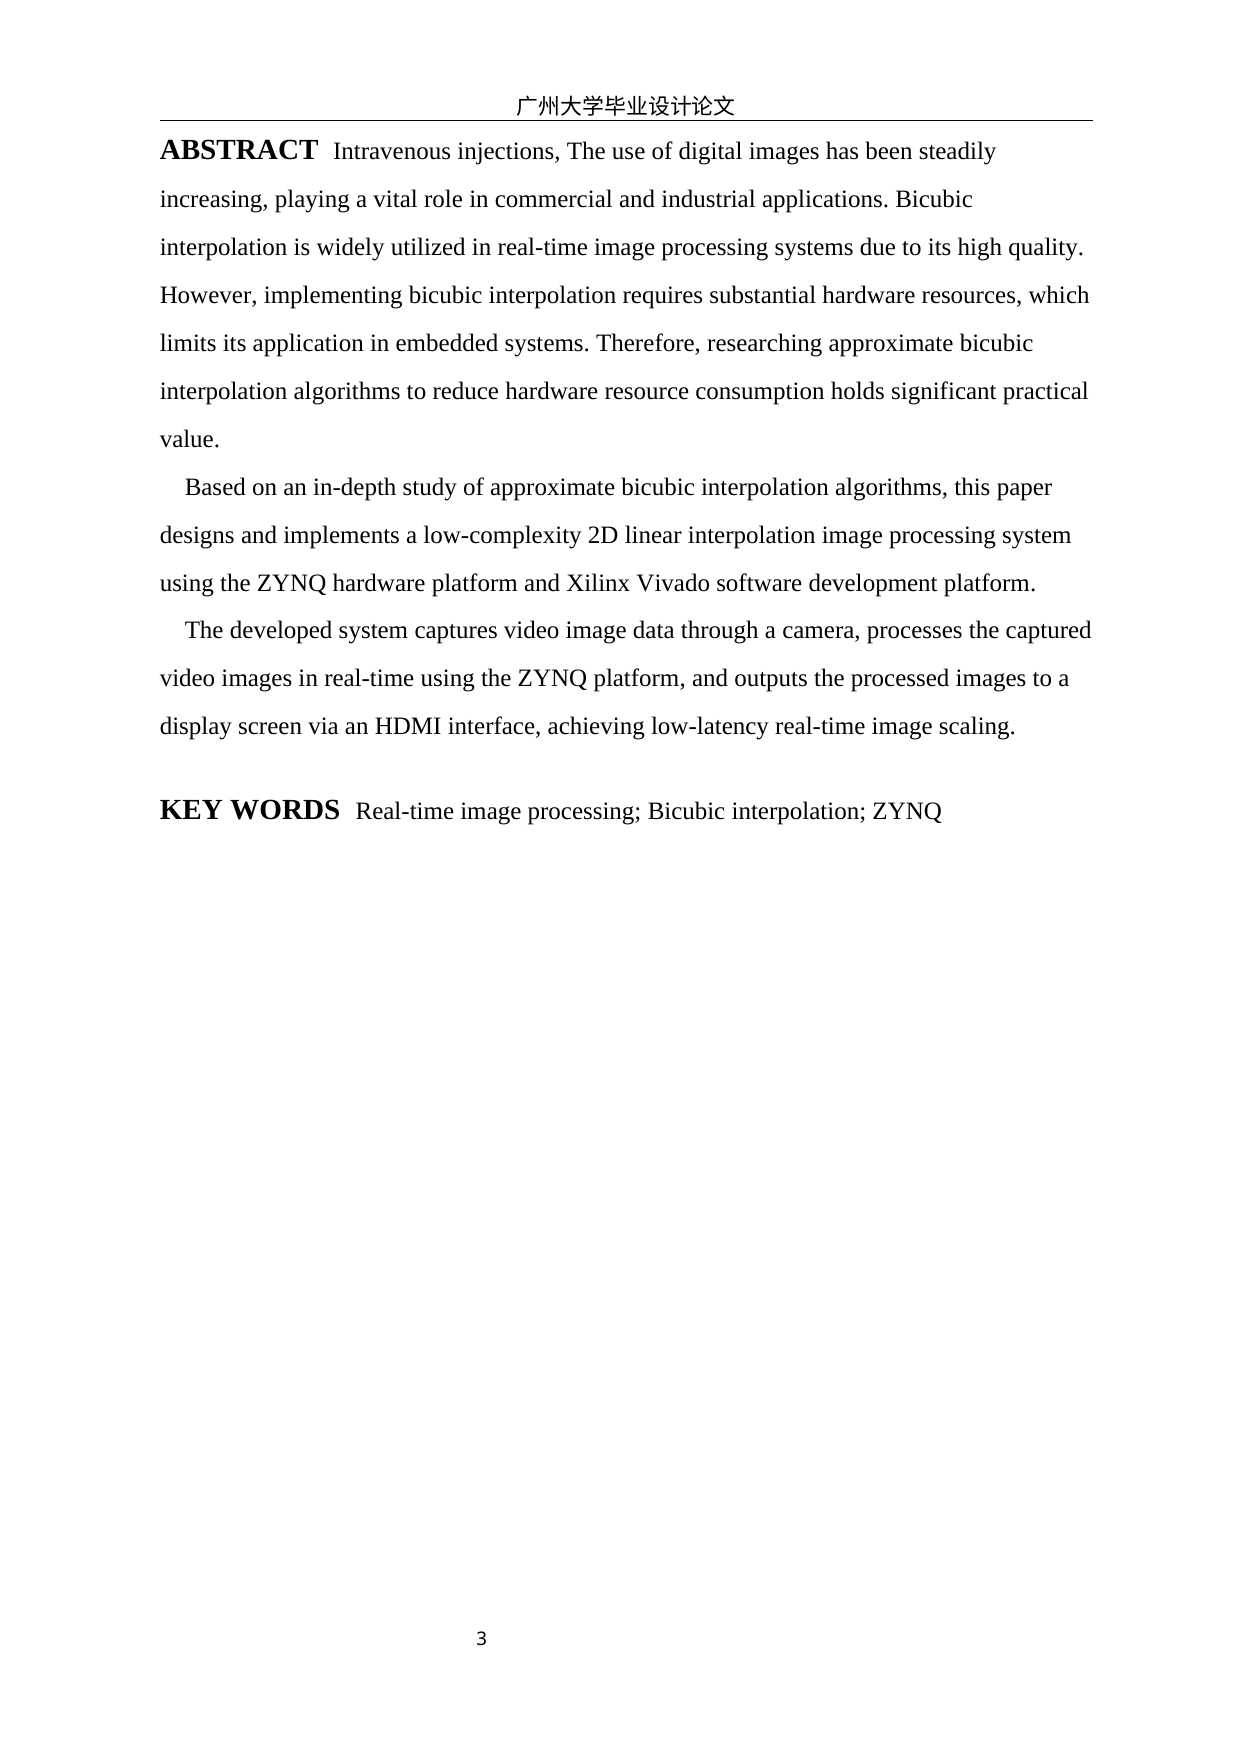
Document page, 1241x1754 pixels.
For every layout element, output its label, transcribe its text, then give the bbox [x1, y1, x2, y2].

text Based on an in-depth study of approximate bicubic interpolation algorithms, this paper designs and implements a low-complexity 2D linear interpolation image processing system using the ZYNQ hardware platform and Xilinx Vivado software development platform. [159, 457, 1093, 601]
text KEY WORDS Real-time image processing; Bicubic interpolation; ZYNQ [159, 792, 1093, 826]
text The developed system captures video image data through a camera, processes the captured video images in real-time using the ZYNQ platform, and outputs the processed images to a display screen via an HDMI interface, achieving low-latency real-time image scaling. [159, 601, 1093, 744]
text ABSTRACT Intravenous injections, The use of digital images has been steadily increasing, playing a vital role in commercial and industrial applications. Bicubic interpolation is widely utilized in real-time image processing systems due to its high quality. However, implementing bicubic interpolation requires substantial hardware resources, which limits its application in embedded systems. Therefore, researching approximate bicubic interpolation algorithms to reduce hardware resource consumption holds significant practical value. [159, 121, 1093, 457]
